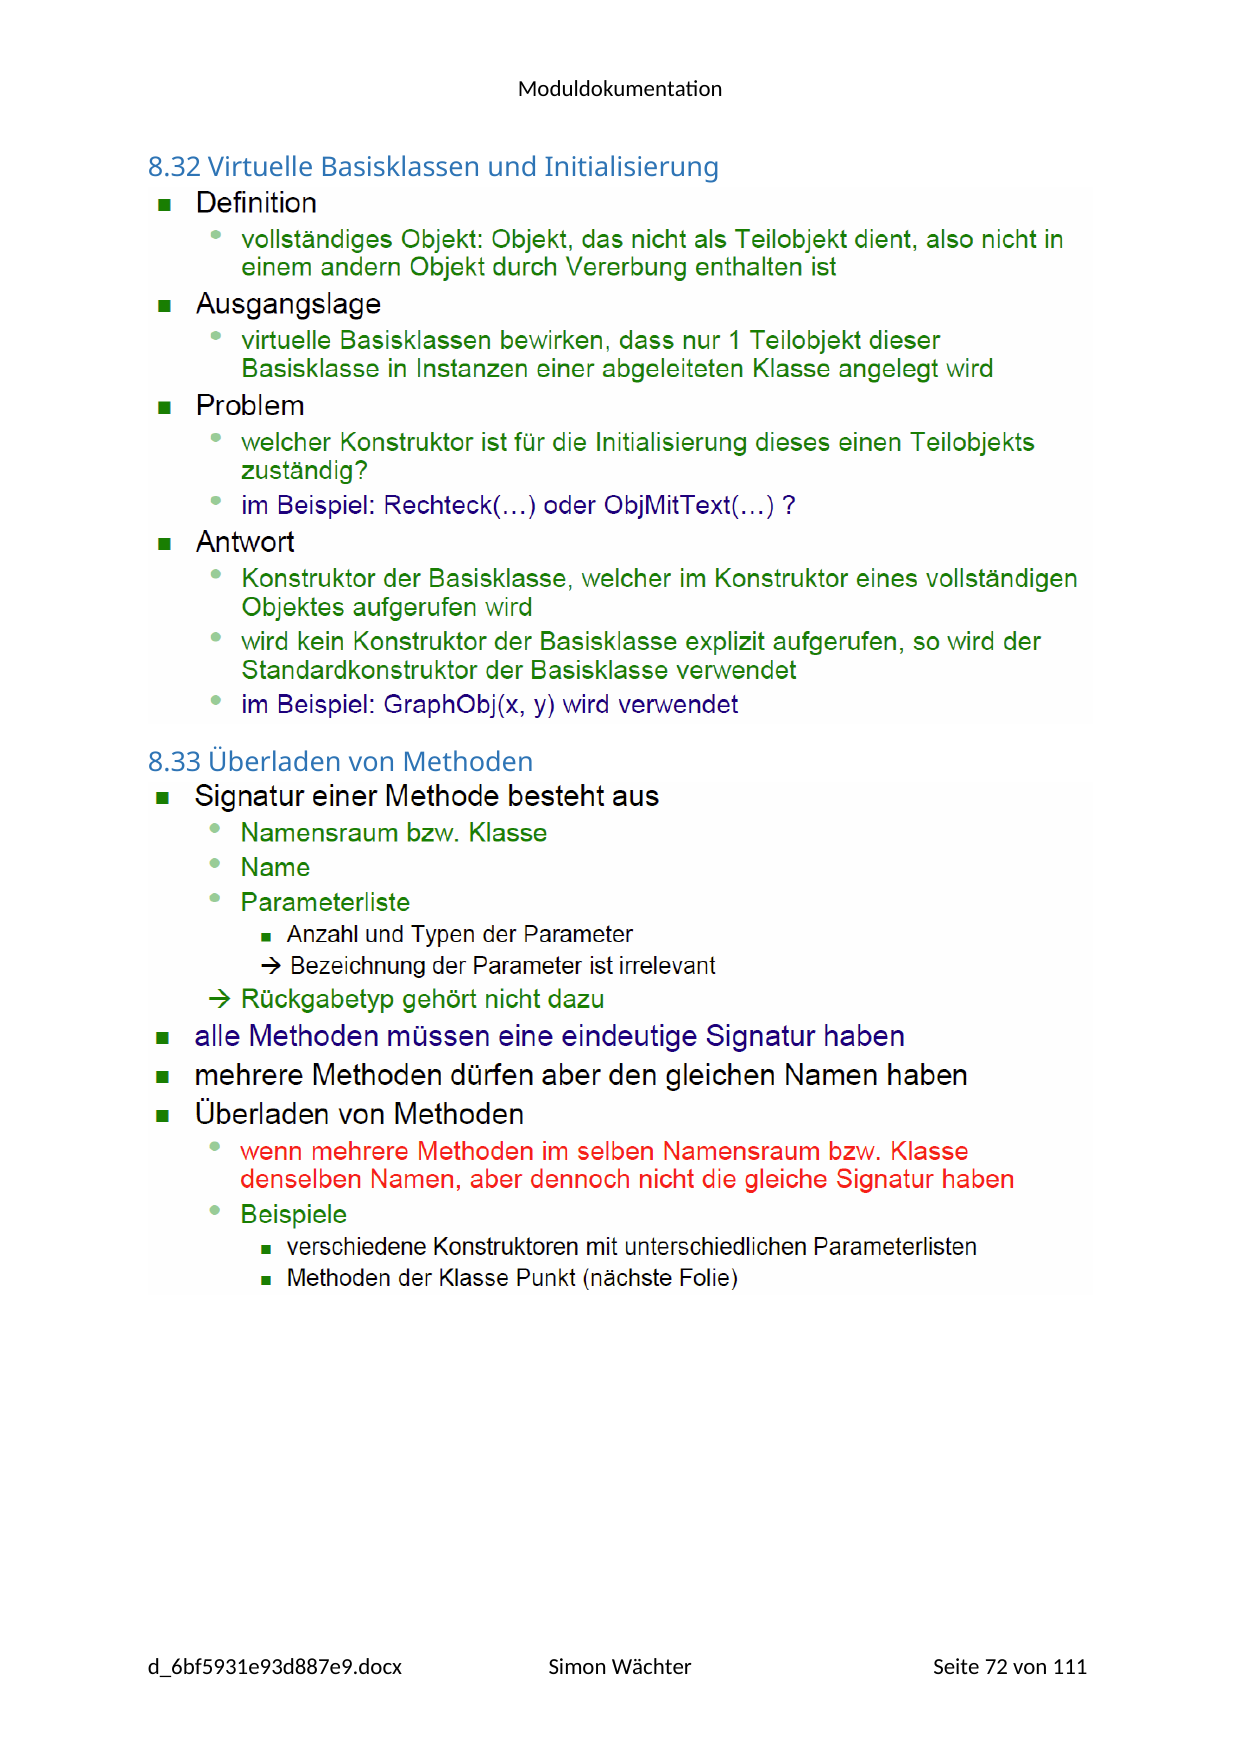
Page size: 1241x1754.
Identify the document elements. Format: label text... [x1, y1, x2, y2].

subtitle Virtuelle Basisklassen und Initialisierung [148, 148, 1093, 184]
picture [147, 782, 1093, 1295]
subtitle Überladen von Methoden [148, 743, 1093, 779]
picture [147, 187, 1093, 724]
